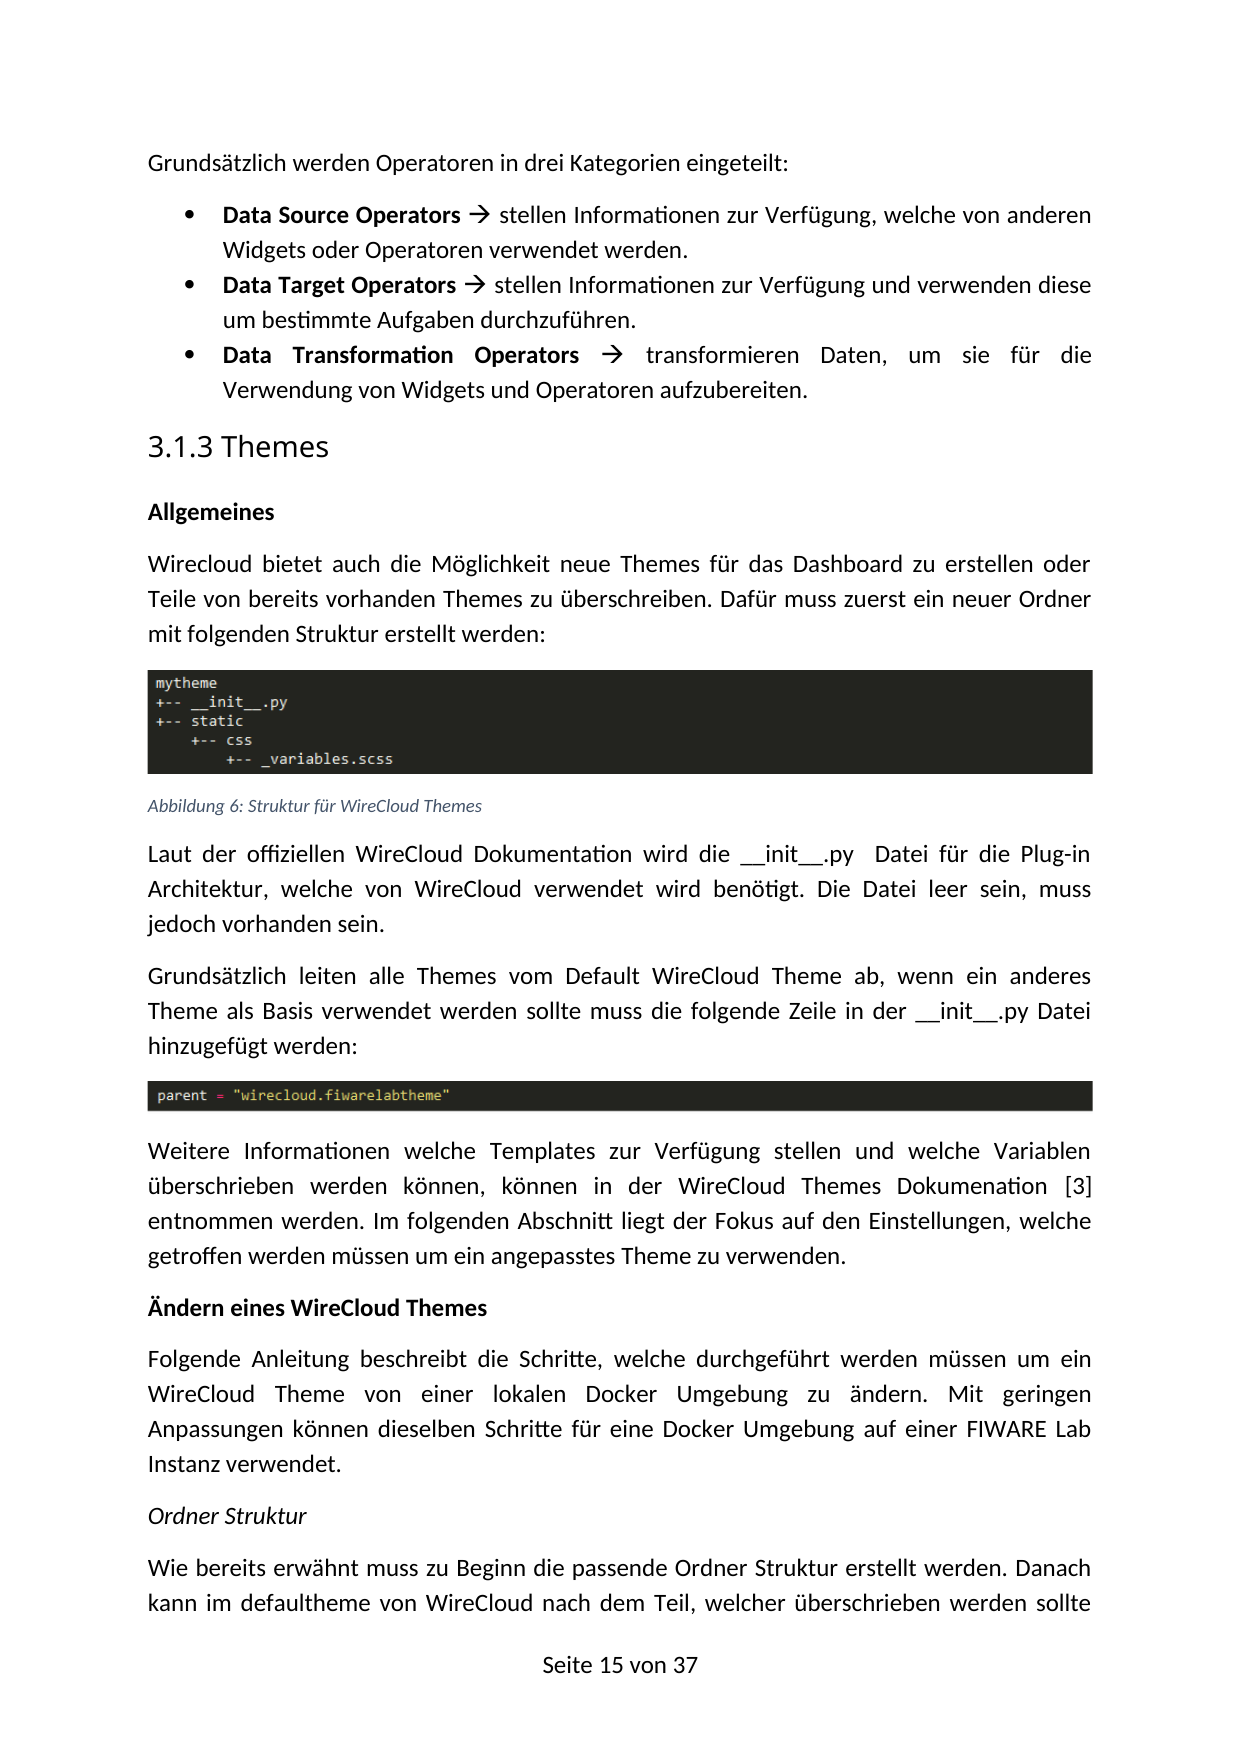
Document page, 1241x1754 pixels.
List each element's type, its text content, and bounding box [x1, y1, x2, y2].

text Laut der offiziellen WireCloud Dokumentation wird die __init__.py Datei für die Plug-in Architektur, welche von WireCloud verwendet wird benötigt. Die Datei leer sein, muss jedoch vorhanden sein. [148, 838, 1093, 939]
text Themes [148, 426, 1093, 466]
text Ändern eines WireCloud Themes [148, 1292, 1093, 1322]
text Folgende Anleitung beschreibt die Schritte, welche durchgeführt werden müssen um ein WireCloud Theme von einer lokalen Docker Umgebung zu ändern. Mit geringen Anpassungen können dieselben Schritte für eine Docker Umgebung auf einer FIWARE Lab Instanz verwendet. [148, 1343, 1093, 1479]
text Grundsätzlich leiten alle Themes vom Default WireCloud Theme ab, wenn ein anderes Theme als Basis verwendet werden sollte muss die folgende Zeile in der __init__.py Datei hinzugefügt werden: [148, 960, 1093, 1060]
list Data Transformation Operators transformieren Daten, um sie für die Verwendung von Widgets und Operatoren aufzubereiten. [185, 339, 1093, 405]
text Weitere Informationen welche Templates zur Verfügung stellen und welche Variablen überschrieben werden können, können in der WireCloud Themes Dokumenation entnommen werden. Im folgenden Abschnitt liegt der Fokus auf den Einstellungen, welche getroffen werden müssen um ein angepasstes Theme zu verwenden. [148, 1135, 1093, 1271]
text Ordner Struktur [148, 1500, 1093, 1531]
text Grundsätzlich werden Operatoren in drei Kategorien eingeteilt: [148, 148, 1093, 178]
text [148, 1552, 1093, 1617]
text Wirecloud bietet auch die Möglichkeit neue Themes für das Dashboard zu erstellen oder Teile von bereits vorhanden Themes zu überschreiben. Dafür muss zuerst ein neuer Ordner mit folgenden Struktur erstellt werden: [148, 548, 1093, 649]
list Data Target Operators stellen Informationen zur Verfügung und verwenden diese um bestimmte Aufgaben durchzuführen. [185, 269, 1093, 335]
picture [147, 1081, 1093, 1114]
list Data Source Operators stellen Informationen zur Verfügung, welche von anderen Widgets oder Operatoren verwendet werden. [185, 199, 1093, 265]
picture [147, 670, 1093, 774]
text Allgemeines [148, 497, 1093, 527]
